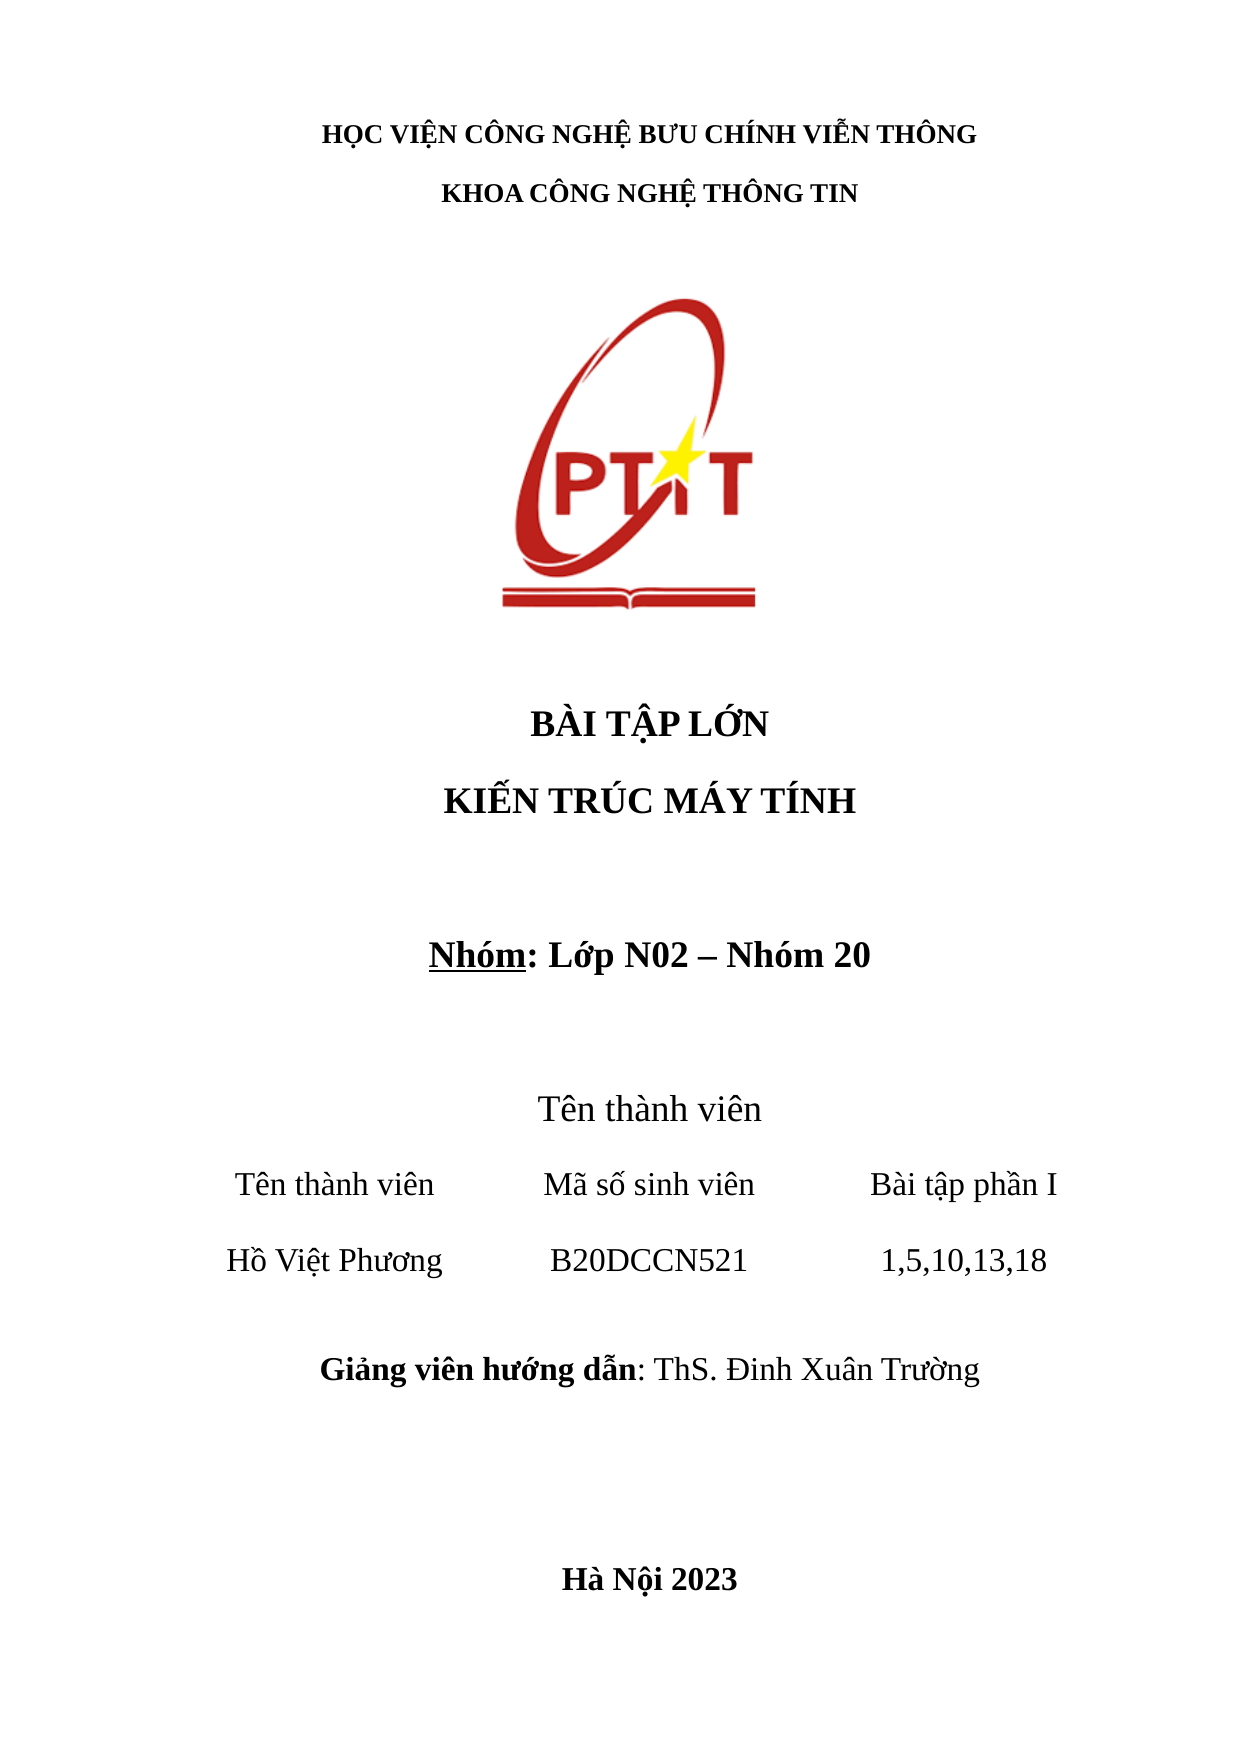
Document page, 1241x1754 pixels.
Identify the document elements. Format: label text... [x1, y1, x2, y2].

text Hà Nội 2023 [177, 1559, 1122, 1597]
picture [410, 295, 889, 675]
text BÀI TẬP LỚN [177, 701, 1122, 744]
table_cell B20DCCN521 [492, 1241, 806, 1279]
table_cell 1,5,10,13,18 [806, 1241, 1121, 1279]
text Nhóm: Lớp N02 – Nhóm 20 [177, 932, 1122, 976]
table_header Bài tập phần I [806, 1164, 1121, 1241]
table_header Mã số sinh viên [492, 1164, 806, 1241]
text Tên thành viên [177, 1087, 1122, 1130]
table_cell Hồ Việt Phương [177, 1241, 492, 1279]
table_header Tên thành viên [177, 1164, 492, 1241]
text Giảng viên hướng dẫn: ThS. Đinh Xuân Trường [177, 1349, 1122, 1387]
text KIẾN TRÚC MÁY TÍNH [177, 778, 1122, 821]
text HỌC VIỆN CÔNG NGHỆ BƯU CHÍNH VIỄN THÔNG [177, 118, 1122, 149]
text KHOA CÔNG NGHỆ THÔNG TIN [177, 177, 1122, 208]
